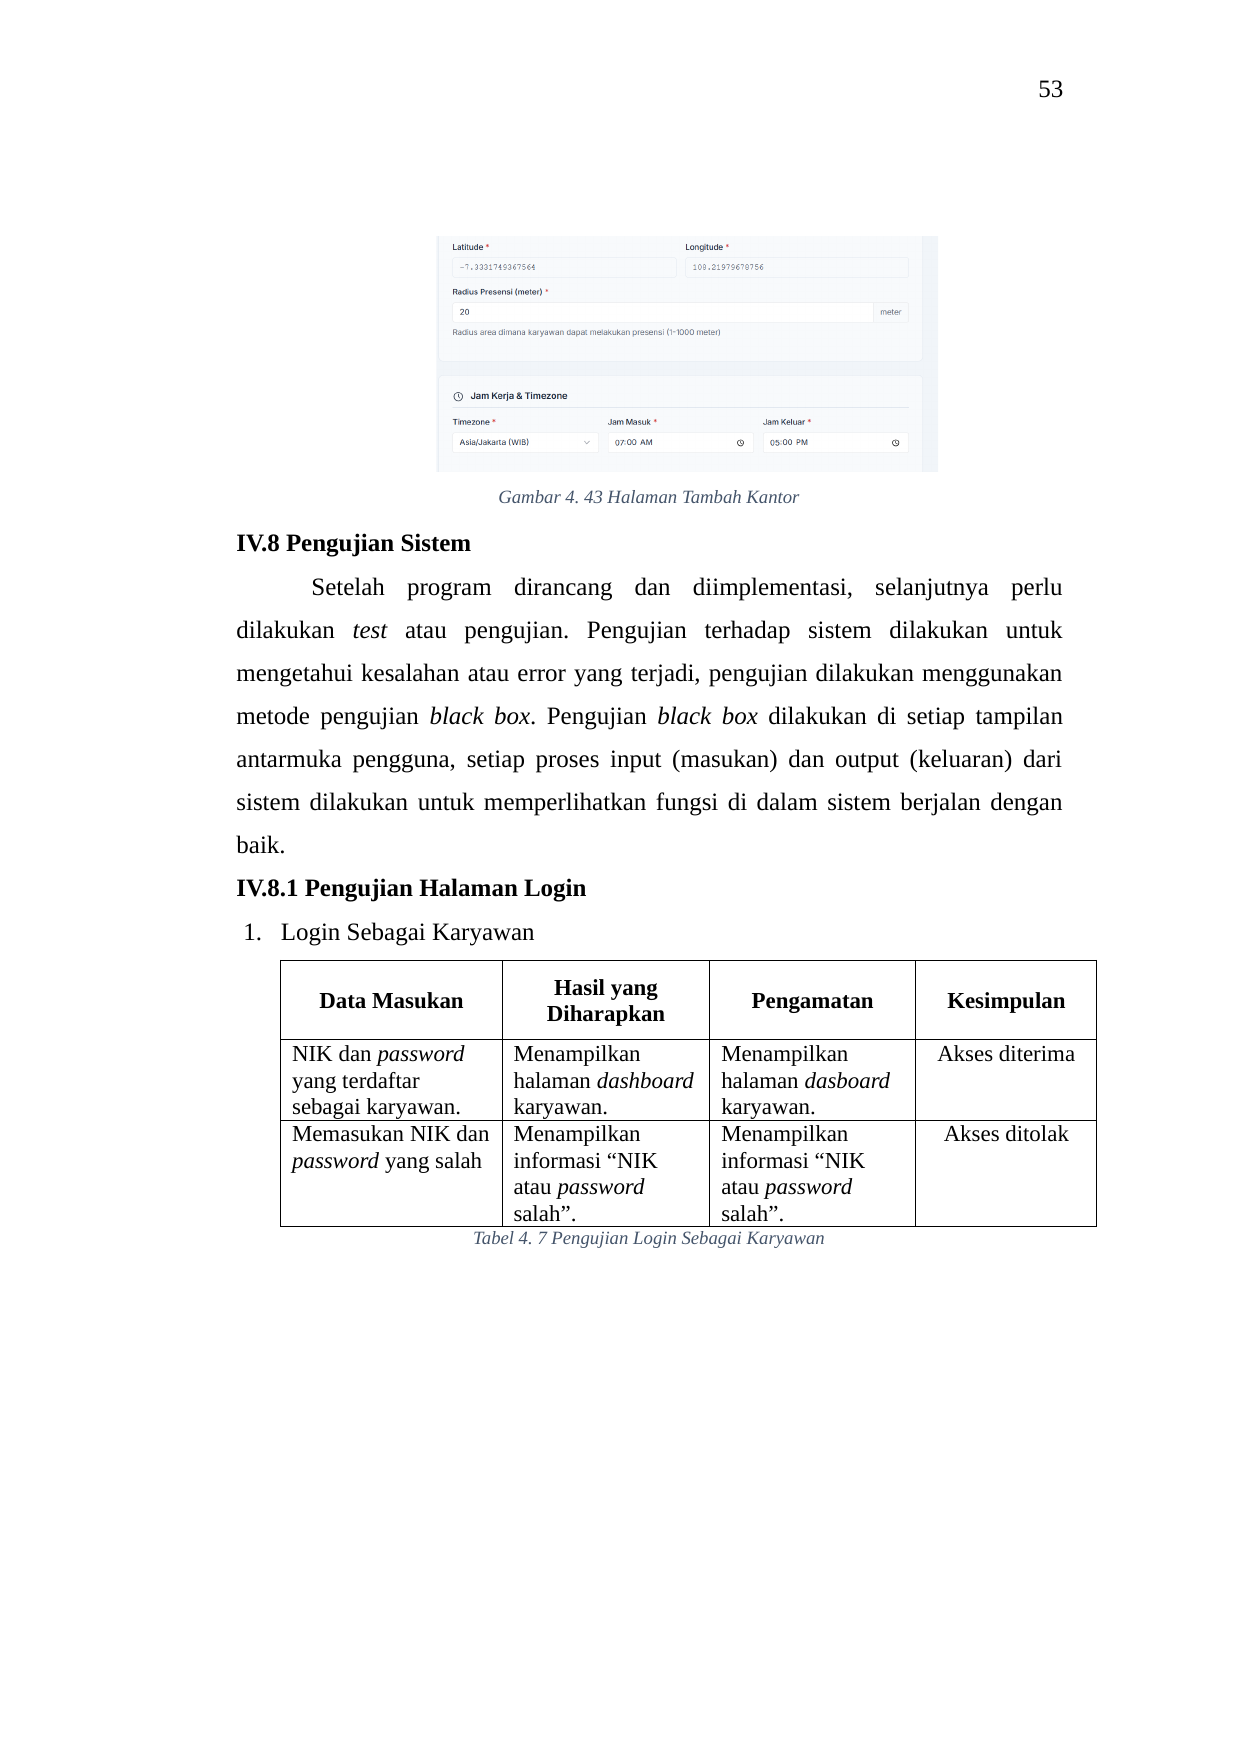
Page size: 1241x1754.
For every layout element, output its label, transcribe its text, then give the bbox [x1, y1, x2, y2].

table_cell Menampilkan halaman dashboard karyawan. [503, 1040, 709, 1119]
text Gambar 4. 43 Halaman Tambah Kantor [236, 486, 1063, 508]
text Setelah program dirancang dan diimplementasi, selanjutnya perlu dilakukan test atau pengujian. Pengujian terhadap sistem dilakukan untuk mengetahui kesalahan atau error yang terjadi, pengujian dilakukan menggunakan metode pengujian black box. Pengujian black box dilakukan di setiap tampilan antarmuka pengguna, setiap proses input (masukan) dan output (keluaran) dari sistem dilakukan untuk memperlihatkan fungsi di dalam sistem berjalan dengan baik. [236, 572, 1063, 859]
text Pengujian Halaman Login [236, 873, 1063, 902]
table_cell Memasukan NIK dan password yang salah [281, 1121, 502, 1226]
table_cell Akses ditolak [916, 1121, 1096, 1226]
table_cell Akses diterima [916, 1040, 1096, 1119]
text Tabel 4. 7 Pengujian Login Sebagai Karyawan [236, 1227, 1063, 1248]
text Pengujian Sistem [236, 528, 1063, 557]
table_cell NIK dan password yang terdaftar sebagai karyawan. [281, 1040, 502, 1119]
table_cell Menampilkan informasi “NIK atau password salah”. [503, 1121, 709, 1226]
table_cell Menampilkan halaman dasboard karyawan. [710, 1040, 915, 1119]
picture [436, 236, 939, 472]
table_header Kesimpulan [916, 961, 1096, 1039]
table_header Pengamatan [710, 961, 915, 1039]
table_header Data Masukan [281, 961, 502, 1039]
list Login Sebagai Karyawan [243, 917, 1063, 945]
table_cell Menampilkan informasi “NIK atau password salah”. [710, 1121, 915, 1226]
table_header Hasil yang Diharapkan [503, 961, 709, 1039]
